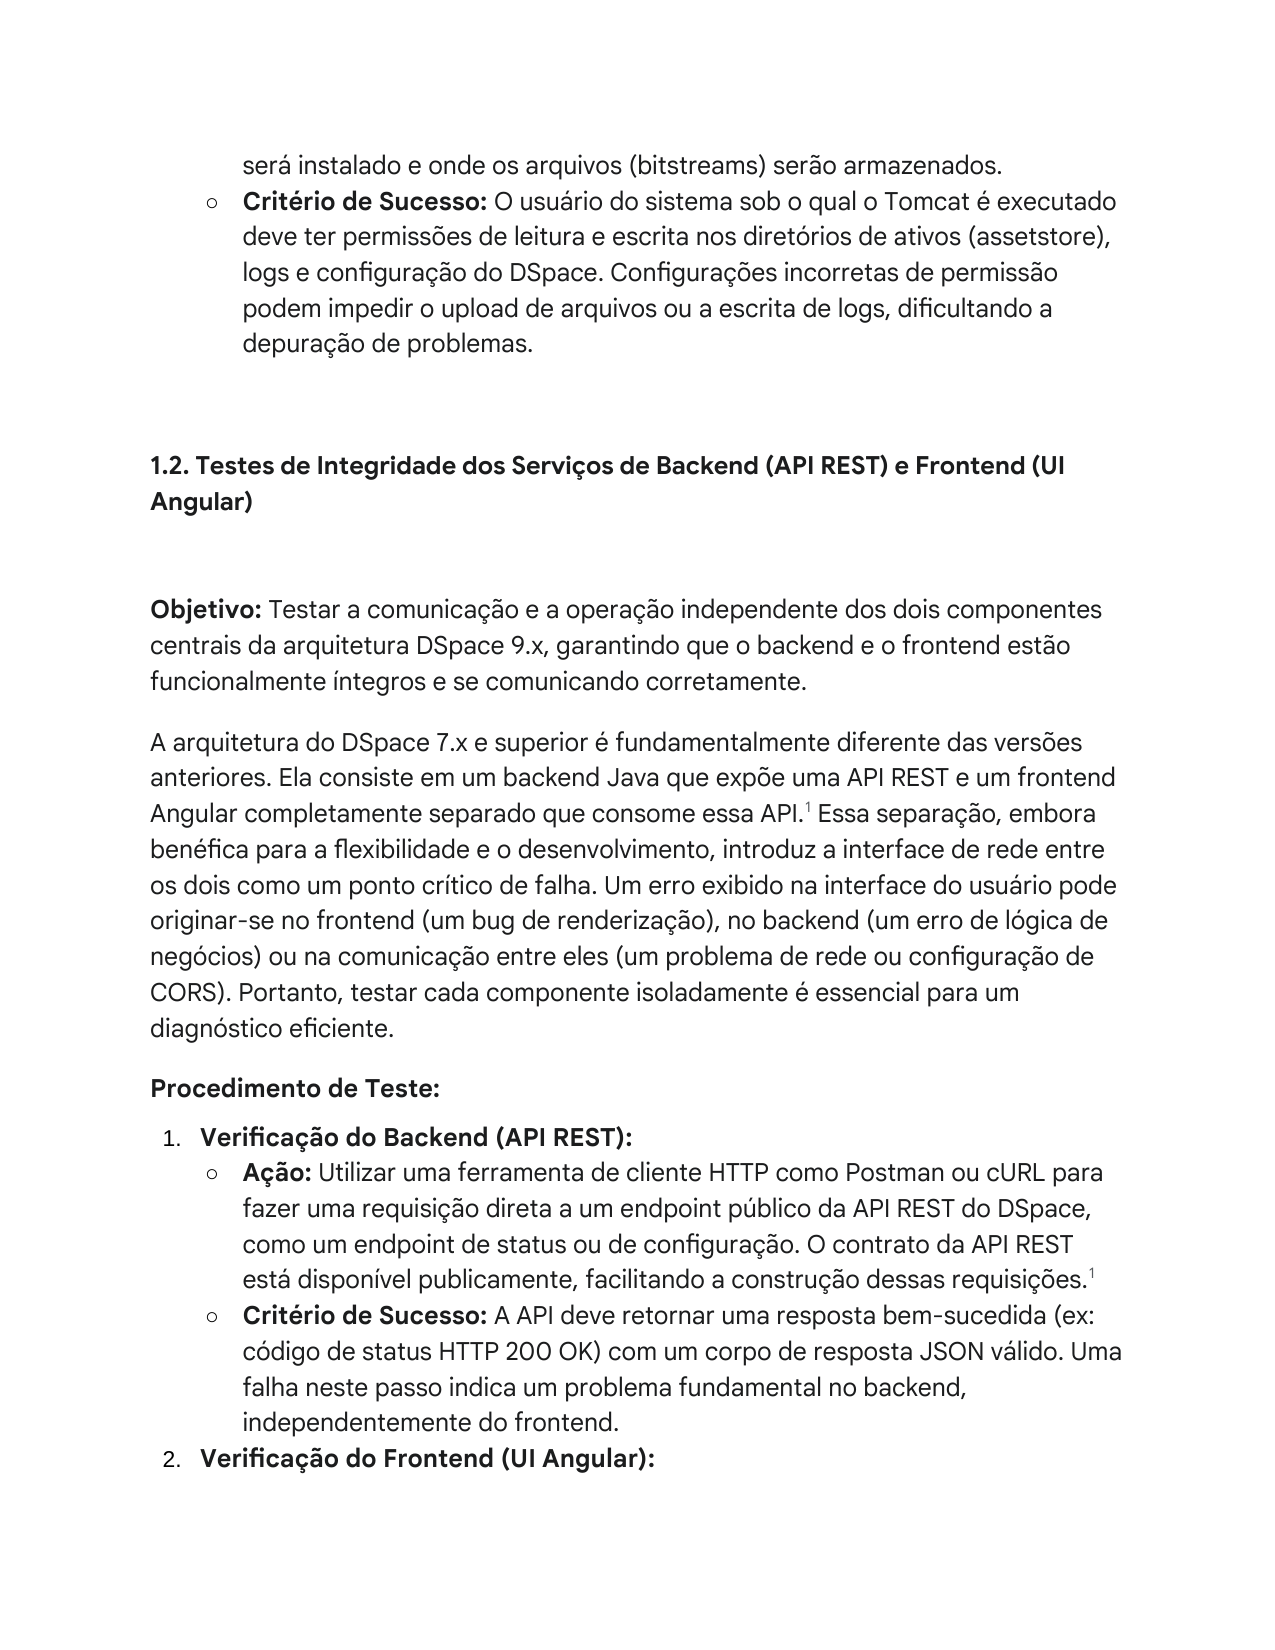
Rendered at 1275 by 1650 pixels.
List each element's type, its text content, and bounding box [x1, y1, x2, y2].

text Objetivo: Testar a comunicação e a operação independente dos dois componentes centrais da arquitetura DSpace 9.x, garantindo que o backend e o frontend estão funcionalmente íntegros e se comunicando corretamente. [150, 595, 1125, 698]
list Verificação do Frontend (UI Angular): [162, 1443, 1125, 1475]
list Critério de Sucesso: O usuário do sistema sob o qual o Tomcat é executado deve ter permissões de leitura e escrita nos diretórios de ativos (assetstore), logs e configuração do DSpace. Configurações incorretas de permissão podem impedir o upload de arquivos ou a escrita de logs, dificultando a depuração de problemas. [205, 186, 1125, 360]
list Ação: Utilizar uma ferramenta de cliente HTTP como Postman ou cURL para fazer uma requisição direta a um endpoint público da API REST do DSpace, como um endpoint de status ou de configuração. O contrato da API REST está disponível publicamente, facilitando a construção dessas requisições.1 [205, 1157, 1125, 1296]
list Critério de Sucesso: A API deve retornar uma resposta bem-sucedida (ex: código de status HTTP 200 OK) com um corpo de resposta JSON válido. Uma falha neste passo indica um problema fundamental no backend, independentemente do frontend. [205, 1300, 1125, 1439]
list Verificação do Backend (API REST): [162, 1122, 1125, 1153]
text A arquitetura do DSpace 7.x e superior é fundamentalmente diferente das versões anteriores. Ela consiste em um backend Java que expõe uma API REST e um frontend Angular completamente separado que consome essa API.1 Essa separação, embora benéfica para a flexibilidade e o desenvolvimento, introduz a interface de rede entre os dois como um ponto crítico de falha. Um erro exibido na interface do usuário pode originar-se no frontend (um bug de renderização), no backend (um erro de lógica de negócios) ou na comunicação entre eles (um problema de rede ou configuração de CORS). Portanto, testar cada componente isoladamente é essencial para um diagnóstico eficiente. [150, 727, 1125, 1044]
subtitle 1.2. Testes de Integridade dos Serviços de Backend (API REST) e Frontend (UI Angular) [150, 450, 1125, 517]
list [205, 150, 1125, 181]
text Procedimento de Teste: [150, 1073, 1125, 1105]
